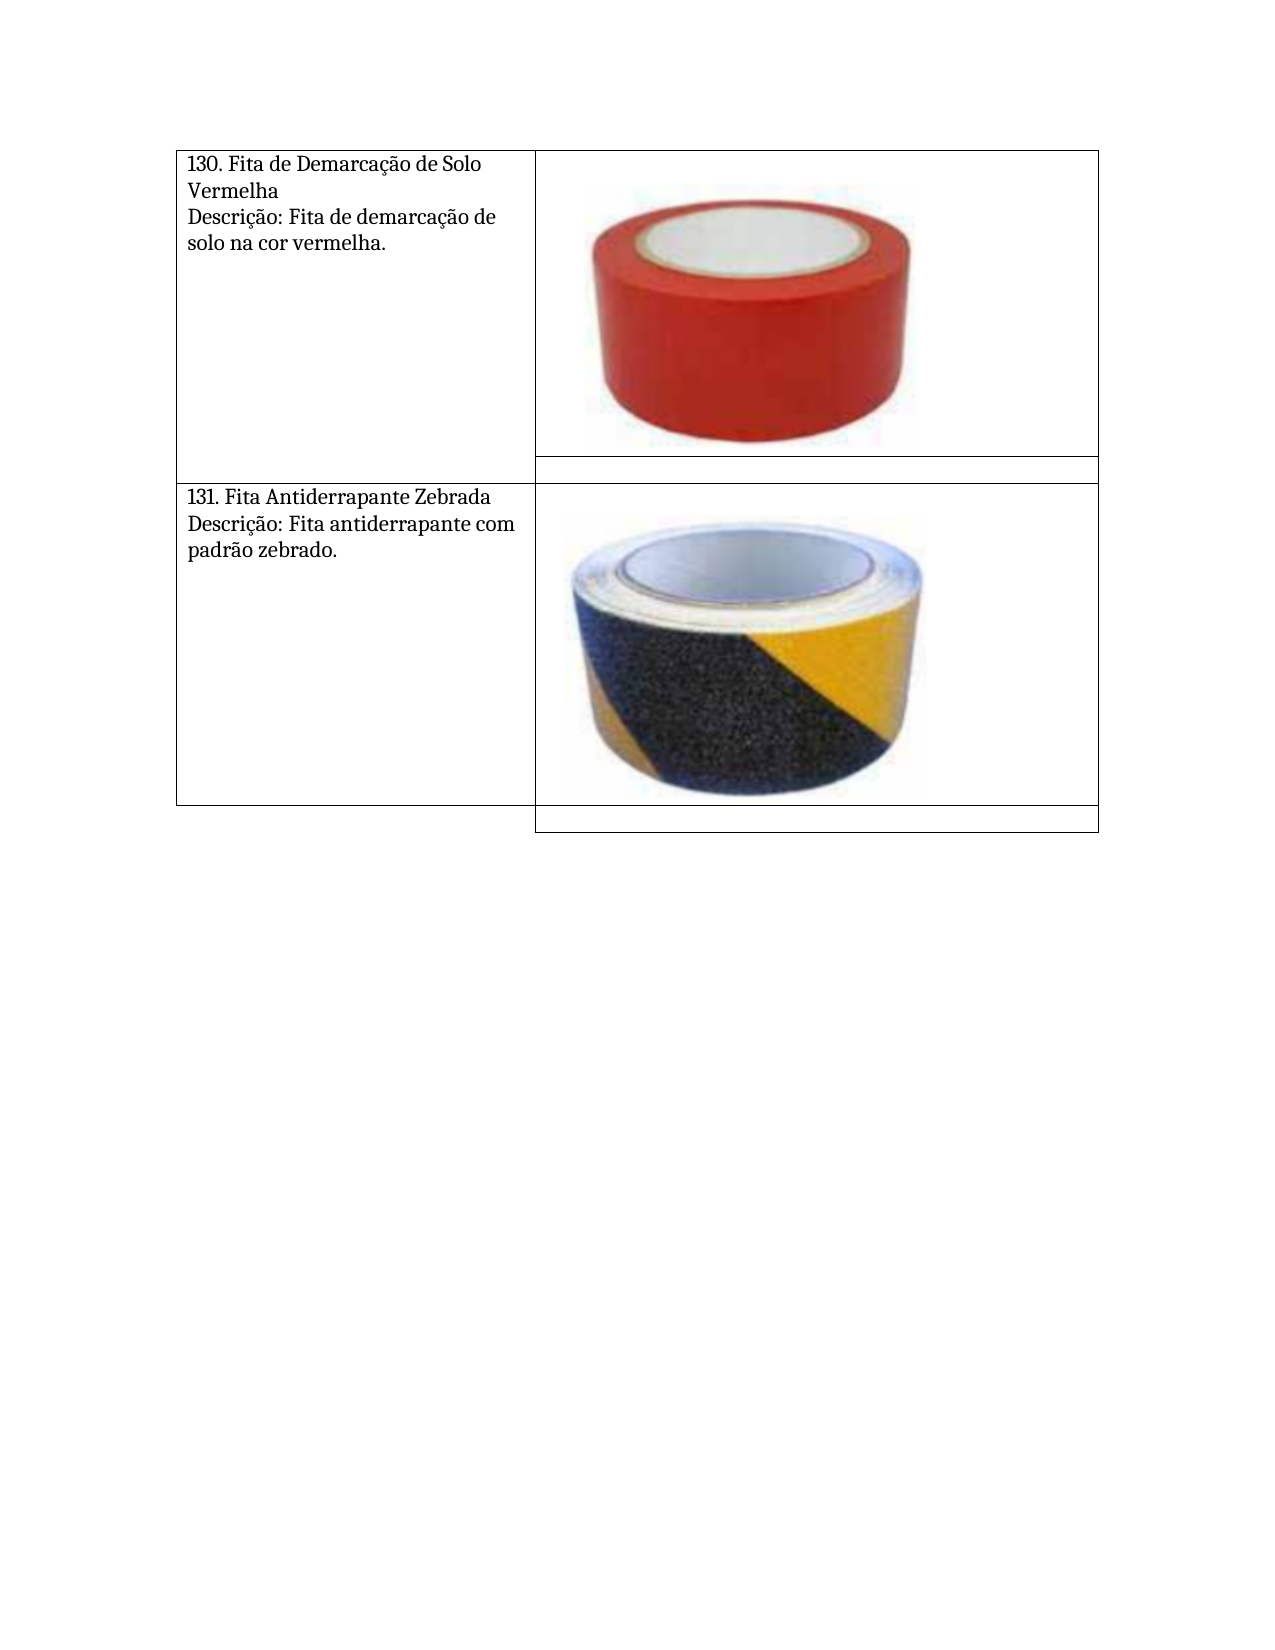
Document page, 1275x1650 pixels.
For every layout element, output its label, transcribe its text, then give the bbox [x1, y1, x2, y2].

table_cell [942, 151, 1098, 456]
table_cell [942, 484, 1098, 804]
table_cell 130. Fita de Demarcação de Solo Vermelha Descrição: Fita de demarcação de solo na cor vermelha. [177, 151, 535, 483]
table_cell [536, 484, 546, 804]
table_cell [536, 806, 1098, 832]
table_cell [536, 457, 1098, 483]
table_cell 131. Fita Antiderrapante Zebrada Descrição: Fita antiderrapante com padrão zebrado. [177, 484, 535, 804]
picture [546, 484, 942, 805]
table_cell [536, 151, 546, 456]
picture [546, 151, 942, 456]
